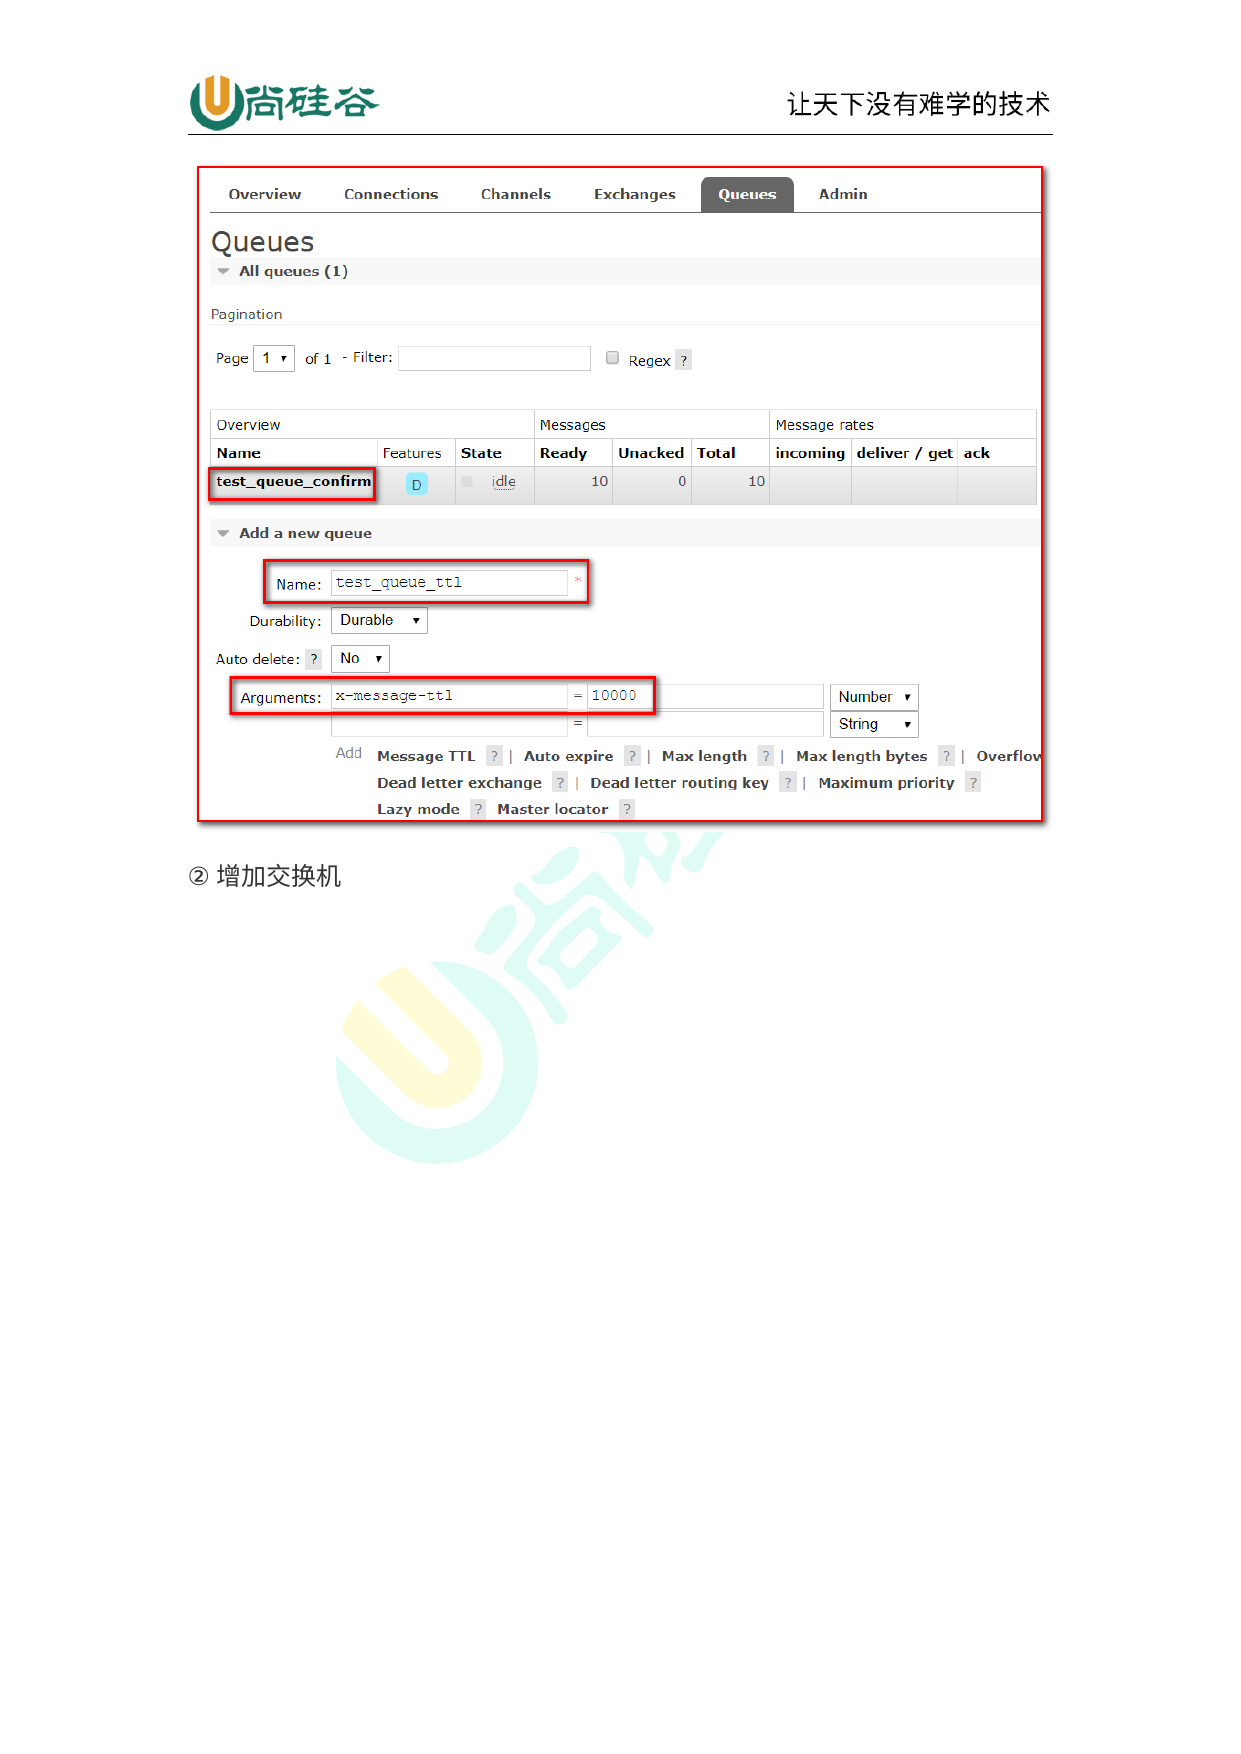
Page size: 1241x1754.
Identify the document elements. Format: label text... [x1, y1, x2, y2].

picture [187, 156, 1053, 832]
text ② 增加交换机 [187, 857, 1053, 893]
picture [187, 73, 1053, 132]
